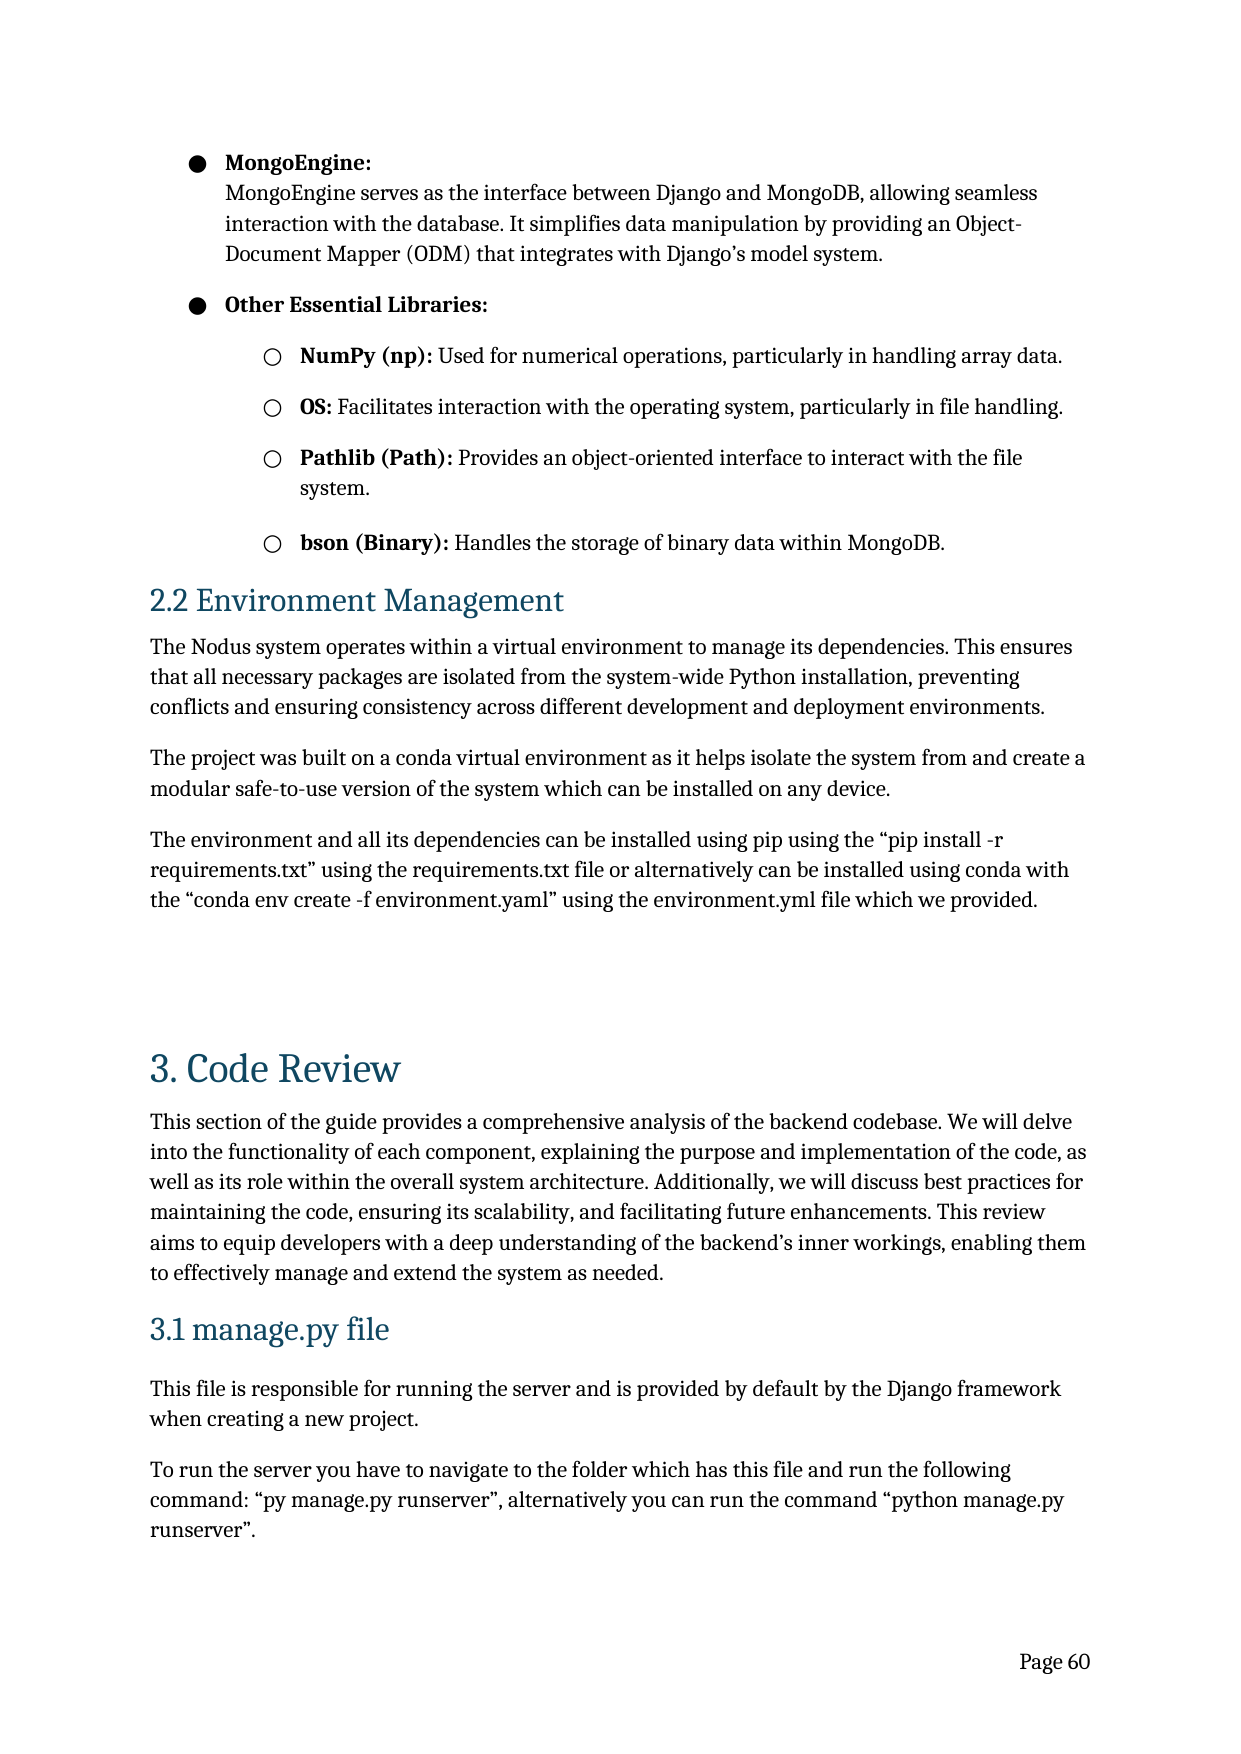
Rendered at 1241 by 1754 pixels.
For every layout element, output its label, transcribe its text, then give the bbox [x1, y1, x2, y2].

text The environment and all its dependencies can be installed using pip using the “pip install -r requirements.txt” using the requirements.txt file or alternatively can be installed using conda with the “conda env create -f environment.yaml” using the environment.yml file which we provided. [150, 826, 1090, 913]
list OS: Facilitates interaction with the operating system, particularly in file handling. [262, 394, 1090, 420]
text This section of the guide provides a comprehensive analysis of the backend codebase. We will delve into the functionality of each component, explaining the purpose and implementation of the code, as well as its role within the overall system architecture. Additionally, we will discuss best practices for maintaining the code, ensuring its scalability, and facilitating future enhancements. This review aims to equip developers with a deep understanding of the backend’s inner workings, enabling them to effectively manage and extend the system as needed. [150, 1108, 1090, 1286]
list bson (Binary): Handles the storage of binary data within MongoDB. [262, 530, 1090, 557]
list Pathlib (Path): Provides an object-oriented interface to interact with the file system. [262, 445, 1090, 501]
subtitle 3. Code Review [150, 1045, 1090, 1093]
subtitle 3.1 manage.py file [150, 1311, 1090, 1349]
subtitle 2.2 Environment Management [150, 581, 1090, 619]
text To run the server you have to navigate to the folder which has this file and run the following command: “py manage.py runserver”, alternatively you can run the command “python manage.py runserver”. [150, 1457, 1090, 1543]
list Other Essential Libraries: [187, 292, 1090, 318]
text This file is responsible for running the server and is provided by default by the Django framework when creating a new project. [150, 1376, 1090, 1432]
text The project was built on a conda virtual environment as it helps isolate the system from and create a modular safe-to-use version of the system which can be installed on any device. [150, 745, 1090, 802]
text The Nodus system operates within a virtual environment to manage its dependencies. This ensures that all necessary packages are isolated from the system-wide Python installation, preventing conflicts and ensuring consistency across different development and deployment environments. [150, 634, 1090, 720]
list NumPy (np): Used for numerical operations, particularly in handling array data. [262, 343, 1090, 369]
list MongoEngine: MongoEngine serves as the interface between Django and MongoDB, allowing seamless interaction with the database. It simplifies data manipulation by providing an Object-Document Mapper (ODM) that integrates with Django’s model system. [187, 150, 1090, 267]
